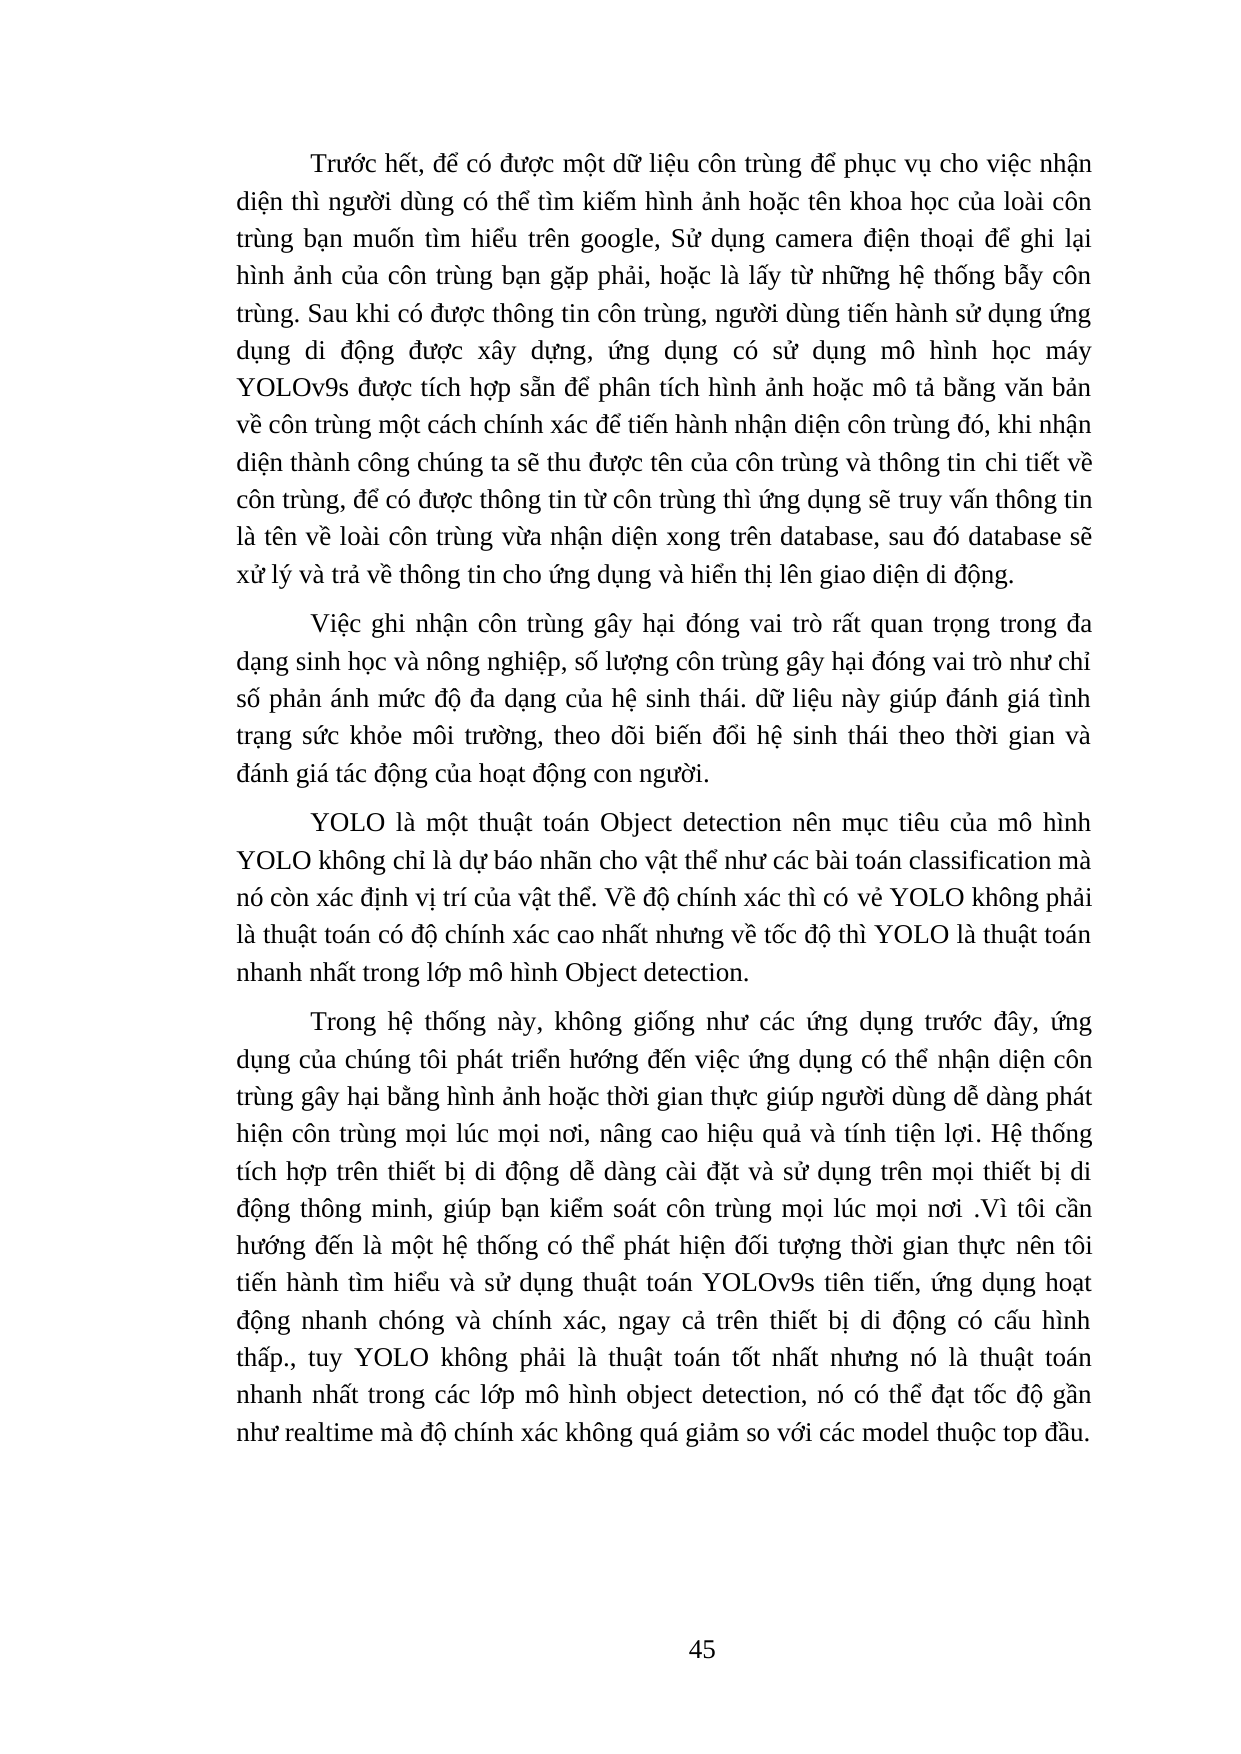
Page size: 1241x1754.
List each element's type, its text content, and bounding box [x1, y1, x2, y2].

text Việc ghi nhận côn trùng gây hại đóng vai trò rất quan trọng trong đa dạng sinh học và nông nghiệp, số lượng côn trùng gây hại đóng vai trò như chỉ số phản ánh mức độ đa dạng của hệ sinh thái. dữ liệu này giúp đánh giá tình trạng sức khỏe môi trường, theo dõi biến đổi hệ sinh thái theo thời gian và đánh giá tác động của hoạt động con người. [236, 608, 1093, 788]
text Trước hết, để có được một dữ liệu côn trùng để phục vụ cho việc nhận diện thì người dùng có thể tìm kiếm hình ảnh hoặc tên khoa học của loài côn trùng bạn muốn tìm hiểu trên google, Sử dụng camera điện thoại để ghi lại hình ảnh của côn trùng bạn gặp phải, hoặc là lấy từ những hệ thống bẫy côn trùng. Sau khi có được thông tin côn trùng, người dùng tiến hành sử dụng ứng dụng di động được xây dựng, ứng dụng có sử dụng mô hình học máy YOLOv9s được tích hợp sẵn để phân tích hình ảnh hoặc mô tả bằng văn bản về côn trùng một cách chính xác để tiến hành nhận diện côn trùng đó, khi nhận diện thành công chúng ta sẽ thu được tên của côn trùng và thông tin chi tiết về côn trùng, để có được thông tin từ côn trùng thì ứng dụng sẽ truy vấn thông tin là tên về loài côn trùng vừa nhận diện xong trên database, sau đó database sẽ xử lý và trả về thông tin cho ứng dụng và hiển thị lên giao diện di động. [236, 148, 1093, 589]
text YOLO là một thuật toán Object detection nên mục tiêu của mô hình YOLO không chỉ là dự báo nhãn cho vật thể như các bài toán classification mà nó còn xác định vị trí của vật thể. Về độ chính xác thì có vẻ YOLO không phải là thuật toán có độ chính xác cao nhất nhưng về tốc độ thì YOLO là thuật toán nhanh nhất trong lớp mô hình Object detection. [236, 807, 1093, 987]
text Trong hệ thống này, không giống như các ứng dụng trước đây, ứng dụng của chúng tôi phát triển hướng đến việc ứng dụng có thể nhận diện côn trùng gây hại bằng hình ảnh hoặc thời gian thực giúp người dùng dễ dàng phát hiện côn trùng mọi lúc mọi nơi, nâng cao hiệu quả và tính tiện lợi. Hệ thống tích hợp trên thiết bị di động dễ dàng cài đặt và sử dụng trên mọi thiết bị di động thông minh, giúp bạn kiểm soát côn trùng mọi lúc mọi nơi .Vì tôi cần hướng đến là một hệ thống có thể phát hiện đối tượng thời gian thực nên tôi tiến hành tìm hiểu và sử dụng thuật toán YOLOv9s tiên tiến, ứng dụng hoạt động nhanh chóng và chính xác, ngay cả trên thiết bị di động có cấu hình thấp., tuy YOLO không phải là thuật toán tốt nhất nhưng nó là thuật toán nhanh nhất trong các lớp mô hình object detection, nó có thể đạt tốc độ gần như realtime mà độ chính xác không quá giảm so với các model thuộc top đầu. [236, 1006, 1093, 1447]
